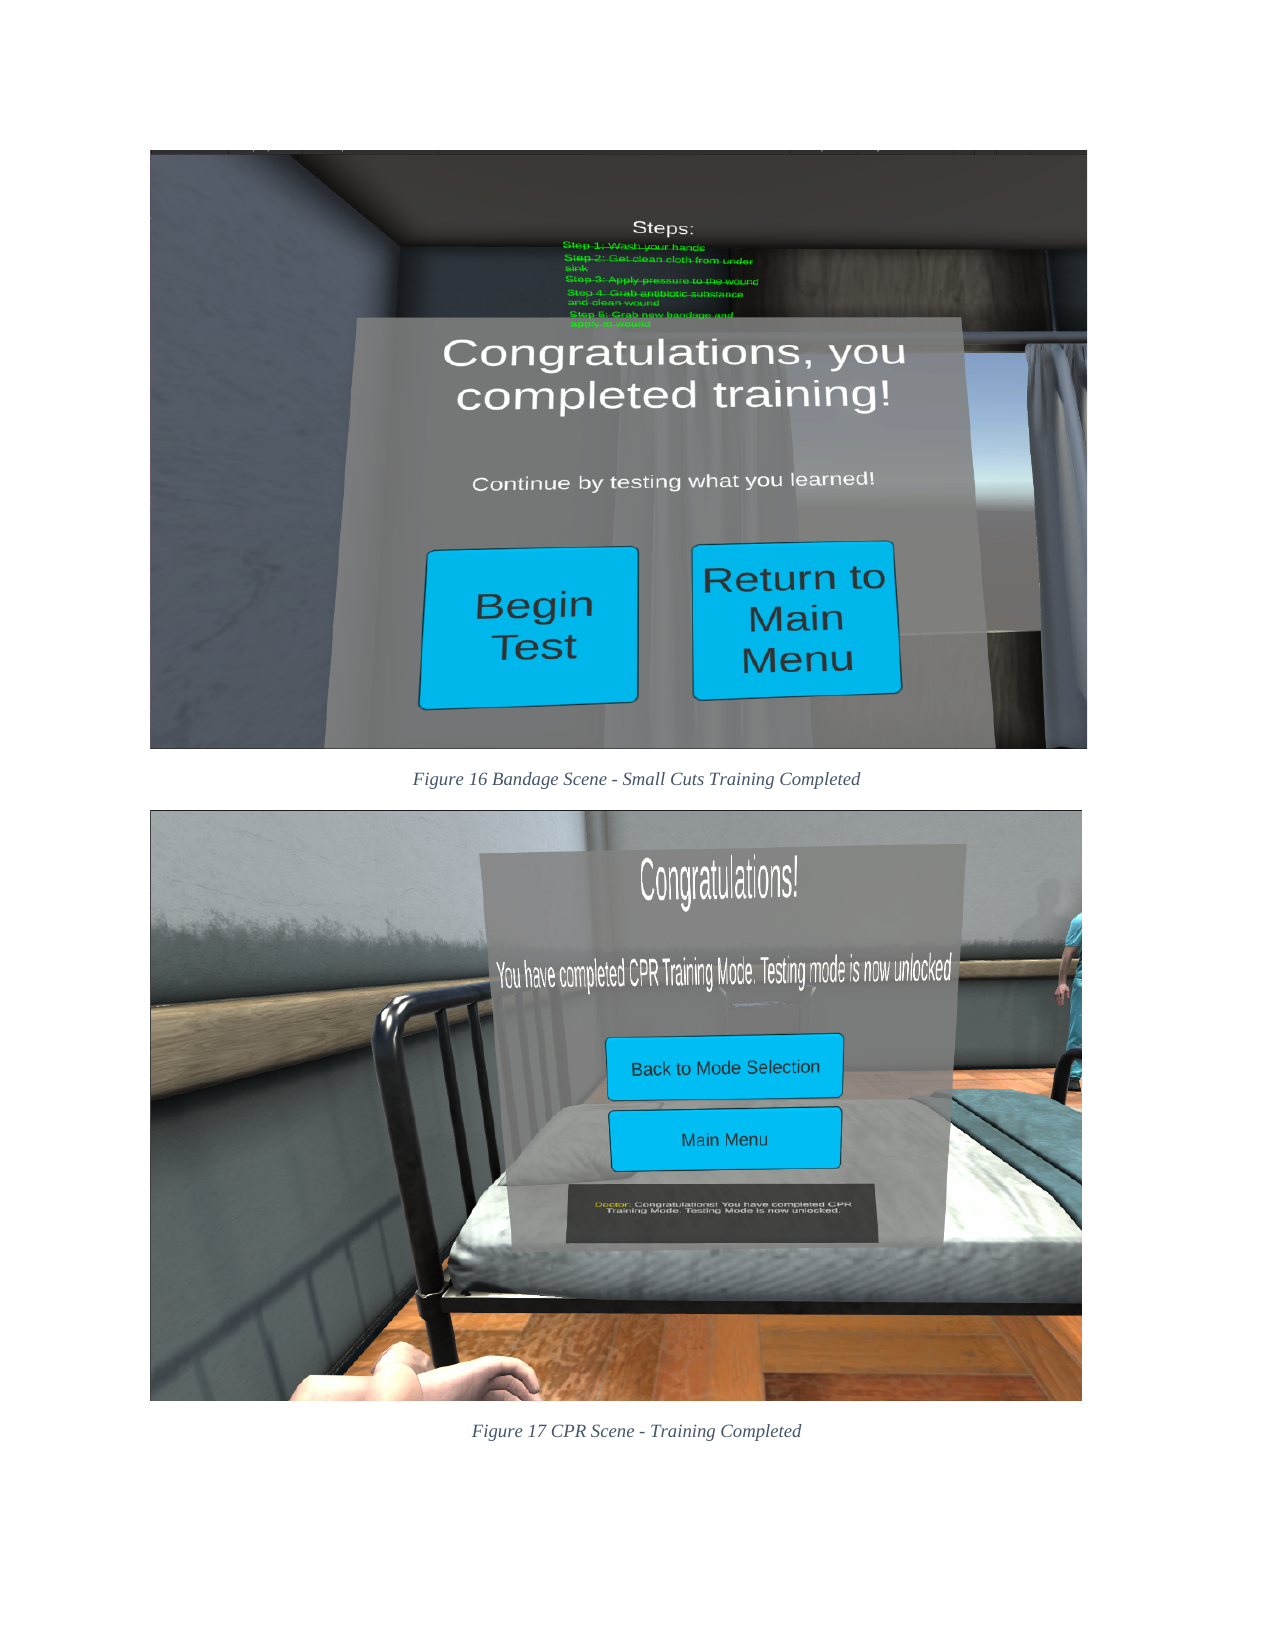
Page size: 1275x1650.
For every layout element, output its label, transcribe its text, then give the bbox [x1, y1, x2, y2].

picture [150, 150, 1088, 749]
picture [150, 810, 1082, 1401]
